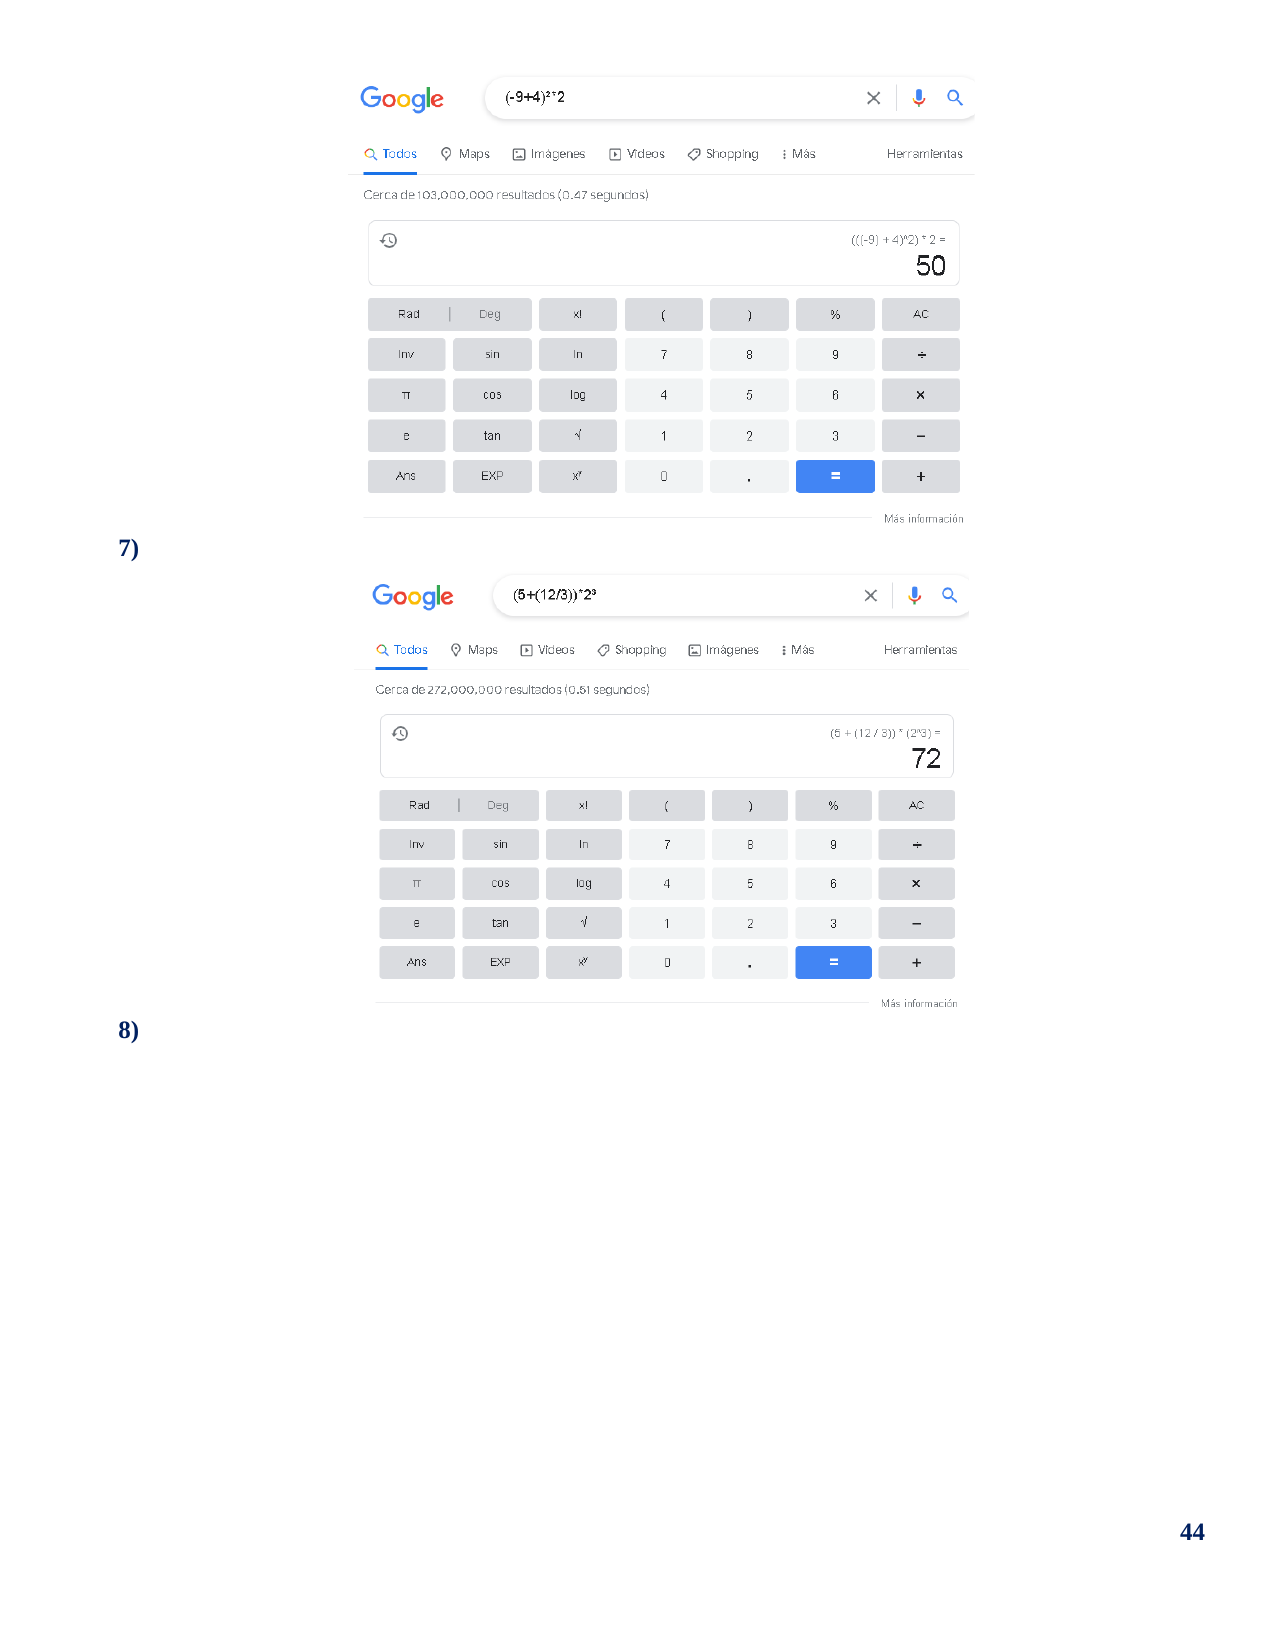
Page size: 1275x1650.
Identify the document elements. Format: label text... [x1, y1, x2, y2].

text 8) [118, 1015, 1205, 1043]
picture [348, 59, 975, 533]
text 7) [118, 533, 1205, 562]
picture [354, 561, 969, 1015]
